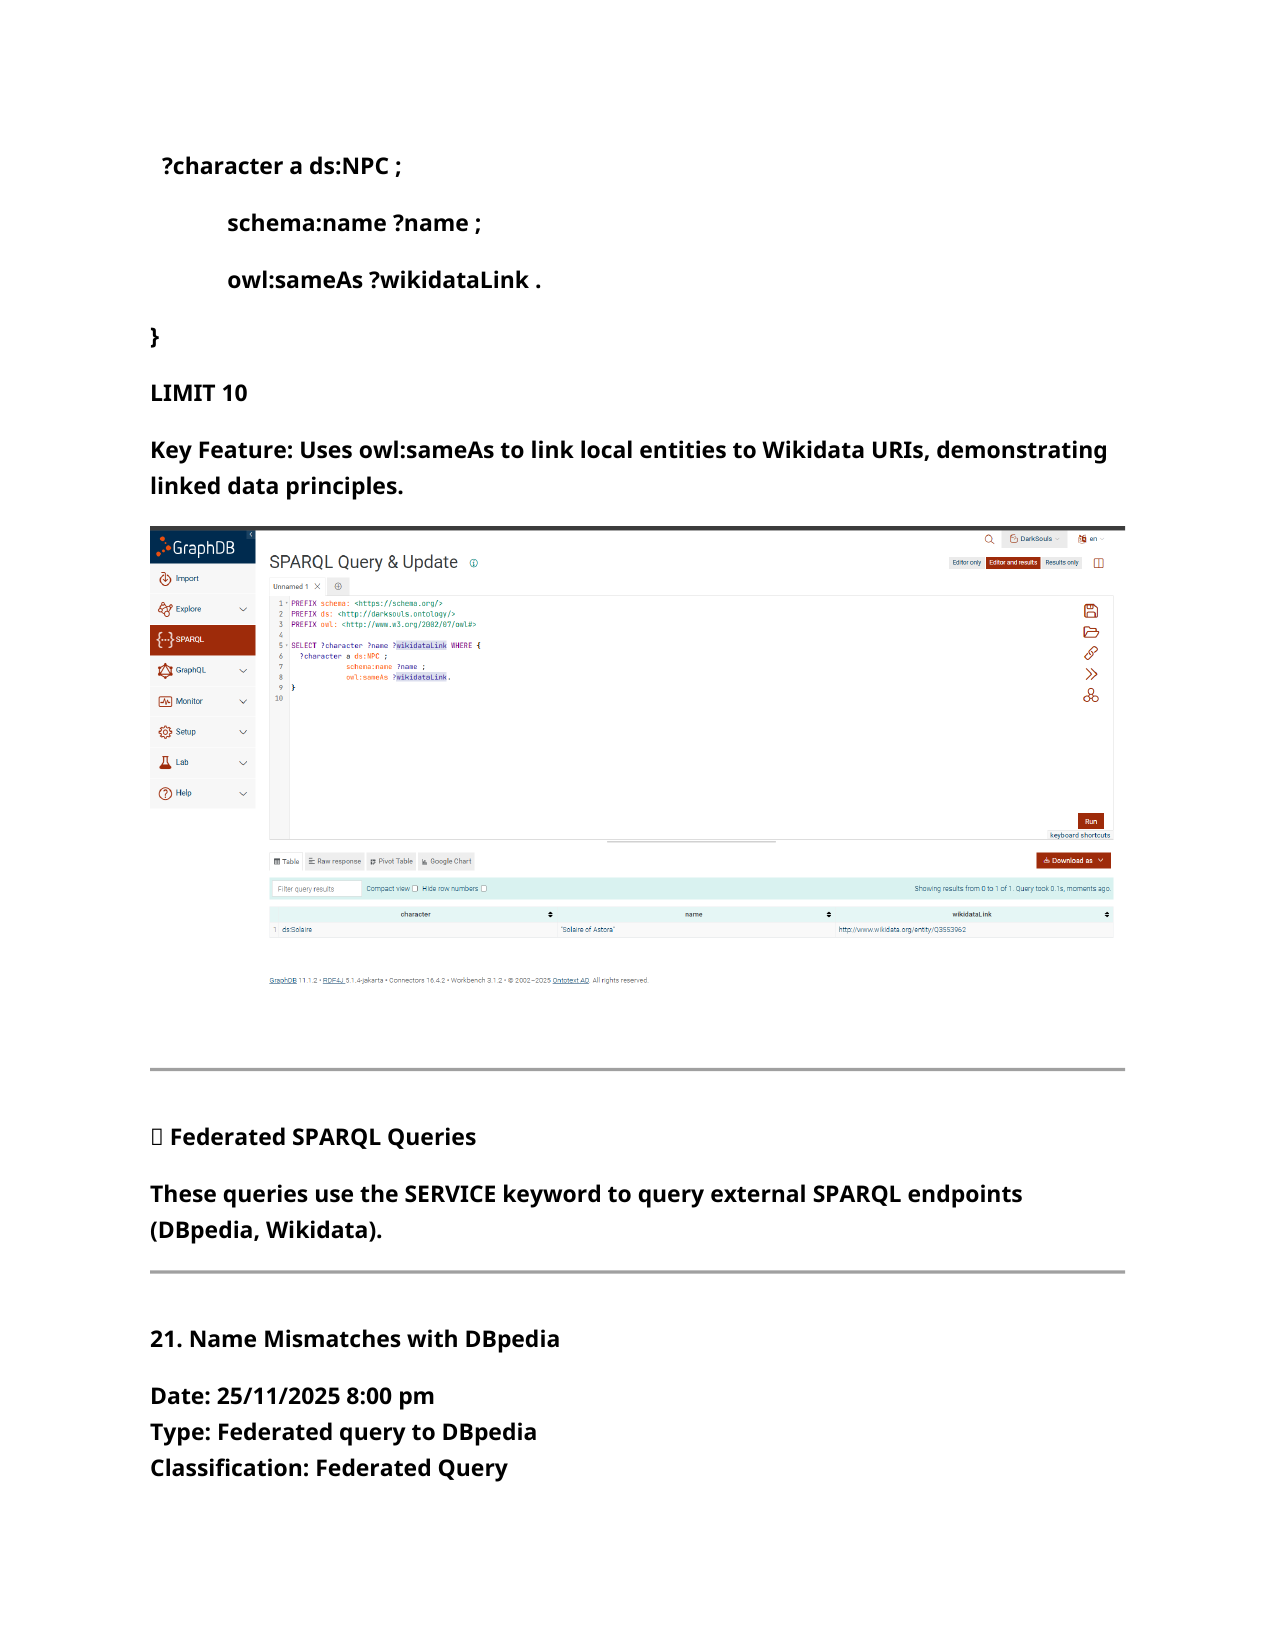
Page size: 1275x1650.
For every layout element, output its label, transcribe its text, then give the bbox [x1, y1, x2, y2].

text These queries use the SERVICE keyword to query external SPARQL endpoints (DBpedia, Wikidata). [150, 1178, 1125, 1245]
text 21. Name Mismatches with DBpedia [150, 1323, 1125, 1355]
text } [150, 320, 1125, 352]
text schema:name ?name ; [150, 207, 1125, 238]
text Date: 25/11/2025 8:00 pm Type: Federated query to DBpedia Classification: Federated Query [150, 1380, 1125, 1483]
text Key Feature: Uses owl:sameAs to link local entities to Wikidata URIs, demonstrating linked data principles. [150, 434, 1125, 501]
picture [150, 526, 1125, 987]
text ?character a ds:NPC ; [150, 150, 1125, 181]
text LIMIT 10 [150, 377, 1125, 408]
text 🌐 Federated SPARQL Queries [150, 1121, 1125, 1152]
text owl:sameAs ?wikidataLink . [150, 263, 1125, 295]
